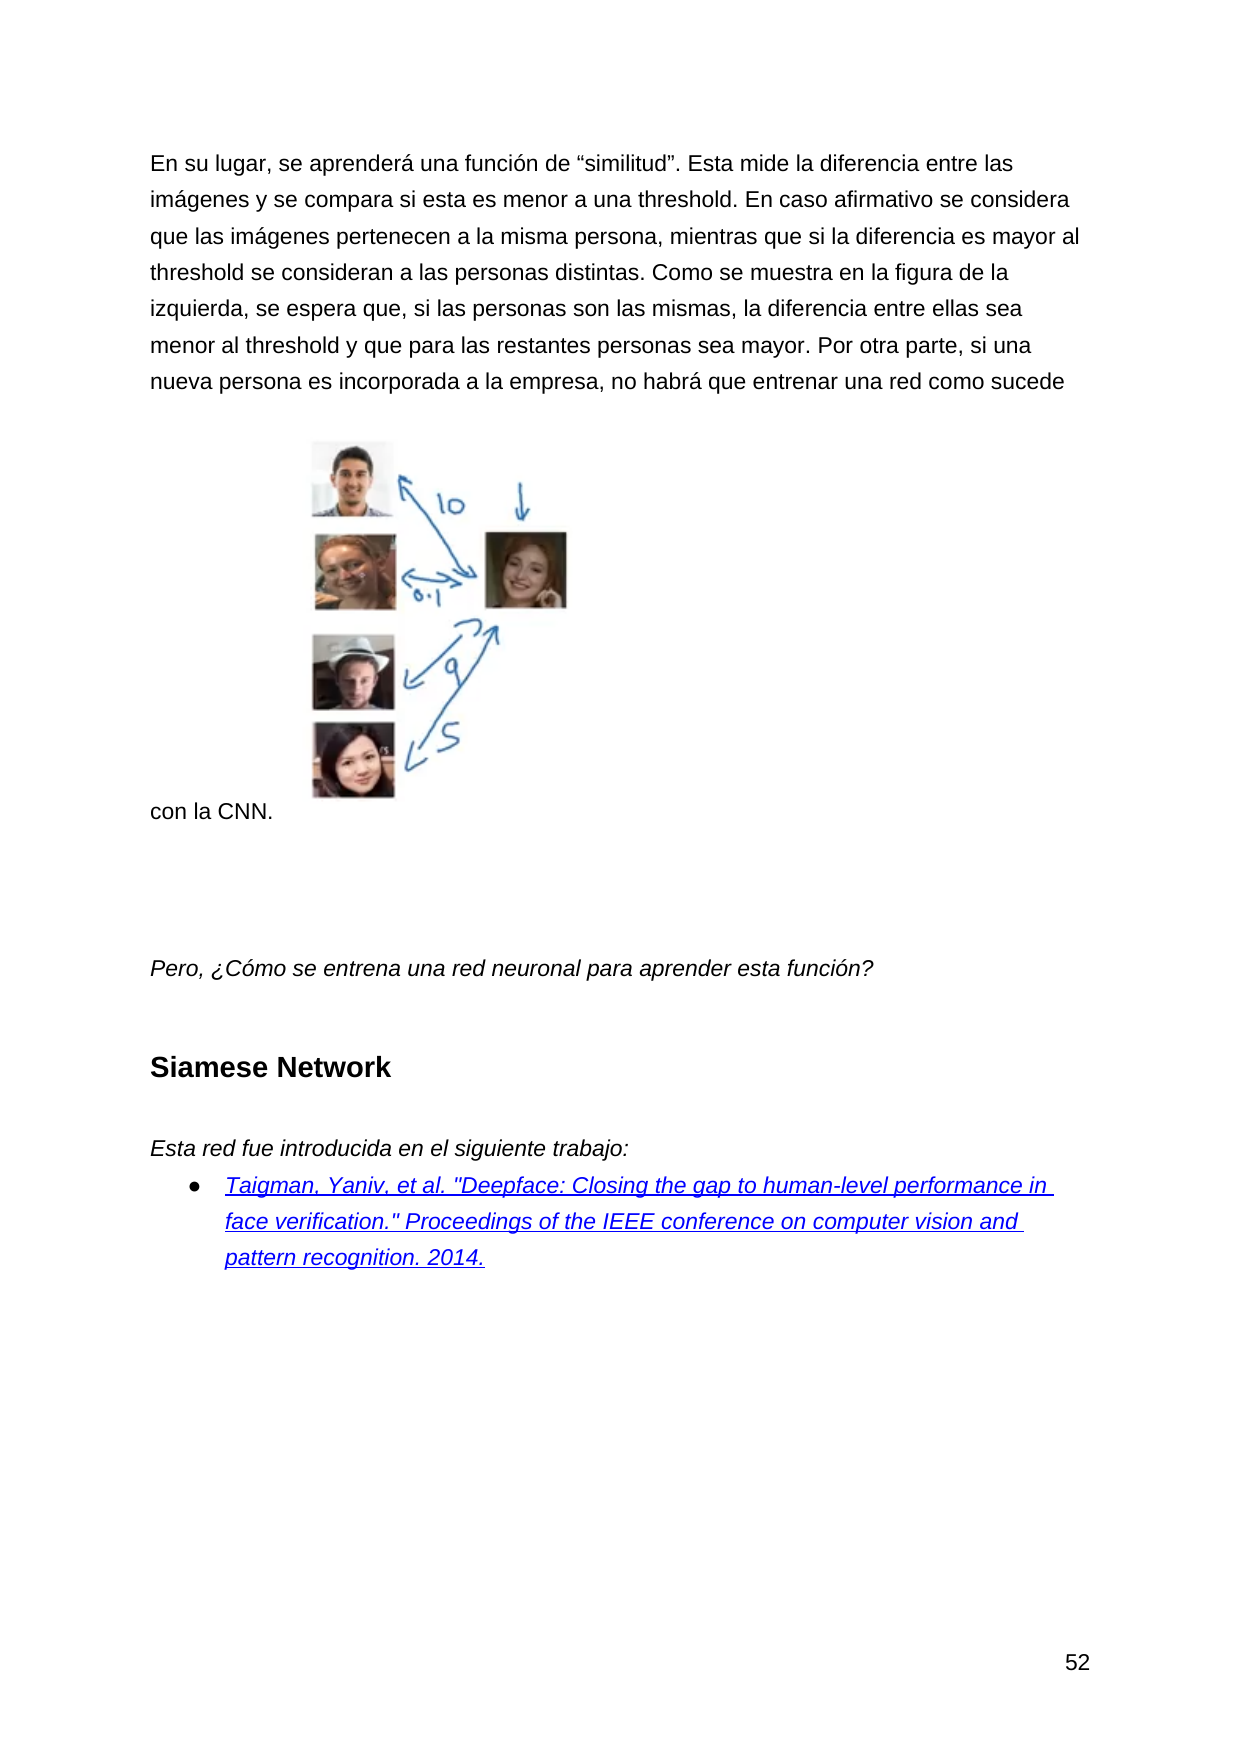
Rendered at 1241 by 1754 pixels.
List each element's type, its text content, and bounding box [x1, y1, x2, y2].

subtitle Siamese Network [150, 1051, 1090, 1084]
text Esta red fue introducida en el siguiente trabajo: [150, 1135, 1090, 1162]
text Pero, ¿Cómo se entrena una red neuronal para aprender esta función? [150, 955, 1090, 981]
text En su lugar, se aprenderá una función de “similitud”. Esta mide la diferencia entre las imágenes y se compara si esta es menor a una threshold. En caso afirmativo se considera que las imágenes pertenecen a la misma persona, mientras que si la diferencia es mayor al threshold se consideran a las personas distintas. Como se muestra en la figura de la izquierda, se espera que, si las personas son las mismas, la diferencia entre ellas sea menor al threshold y que para las restantes personas sea mayor. Por otra parte, si una nueva persona es incorporada a la empresa, no habrá que entrenar una red como sucede con la CNN. [150, 150, 1090, 824]
picture [273, 404, 587, 819]
list Taigman, Yaniv, et al. "Deepface: Closing the gap to human-level performance in face verification." Proceedings of the IEEE conference on computer vision and pattern recognition. 2014. [187, 1172, 1090, 1271]
